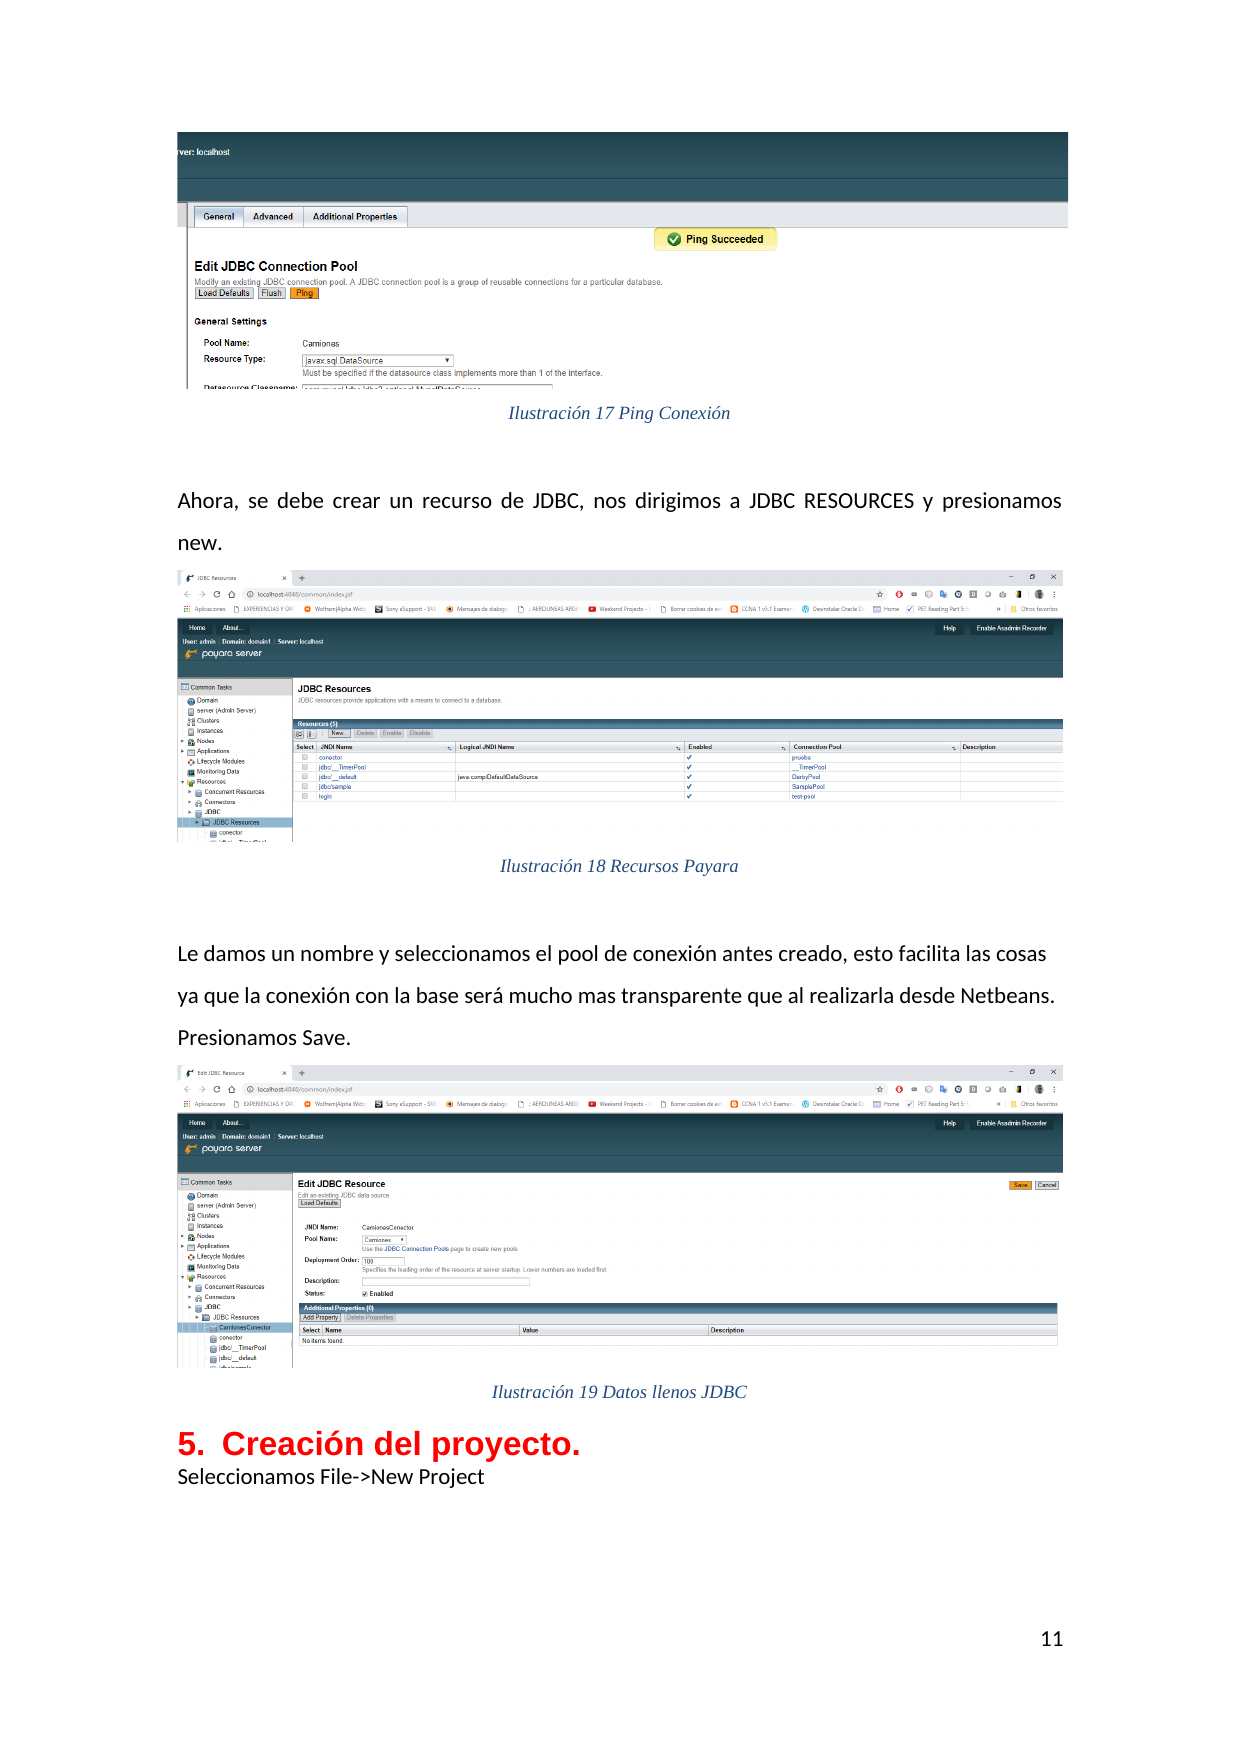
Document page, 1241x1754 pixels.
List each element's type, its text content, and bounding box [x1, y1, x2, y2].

picture [177, 132, 1069, 389]
text Ilustración 17 Ping Conexión [177, 402, 1063, 424]
text Ilustración 19 Datos llenos JDBC [177, 1381, 1063, 1403]
subtitle Creación del proyecto. [177, 1424, 1063, 1462]
text Le damos un nombre y seleccionamos el pool de conexión antes creado, esto facilita las cosas ya que la conexión con la base será mucho mas transparente que al realizarla desde Netbeans. Presionamos Save. [177, 939, 1063, 1052]
picture [177, 570, 1063, 842]
picture [177, 1065, 1063, 1368]
text Ahora, se debe crear un recurso de JDBC, nos dirigimos a JDBC RESOURCES y presionamos new. [177, 486, 1063, 556]
text Ilustración 18 Recursos Payara [177, 855, 1063, 877]
text Seleccionamos File->New Project [177, 1462, 1063, 1490]
